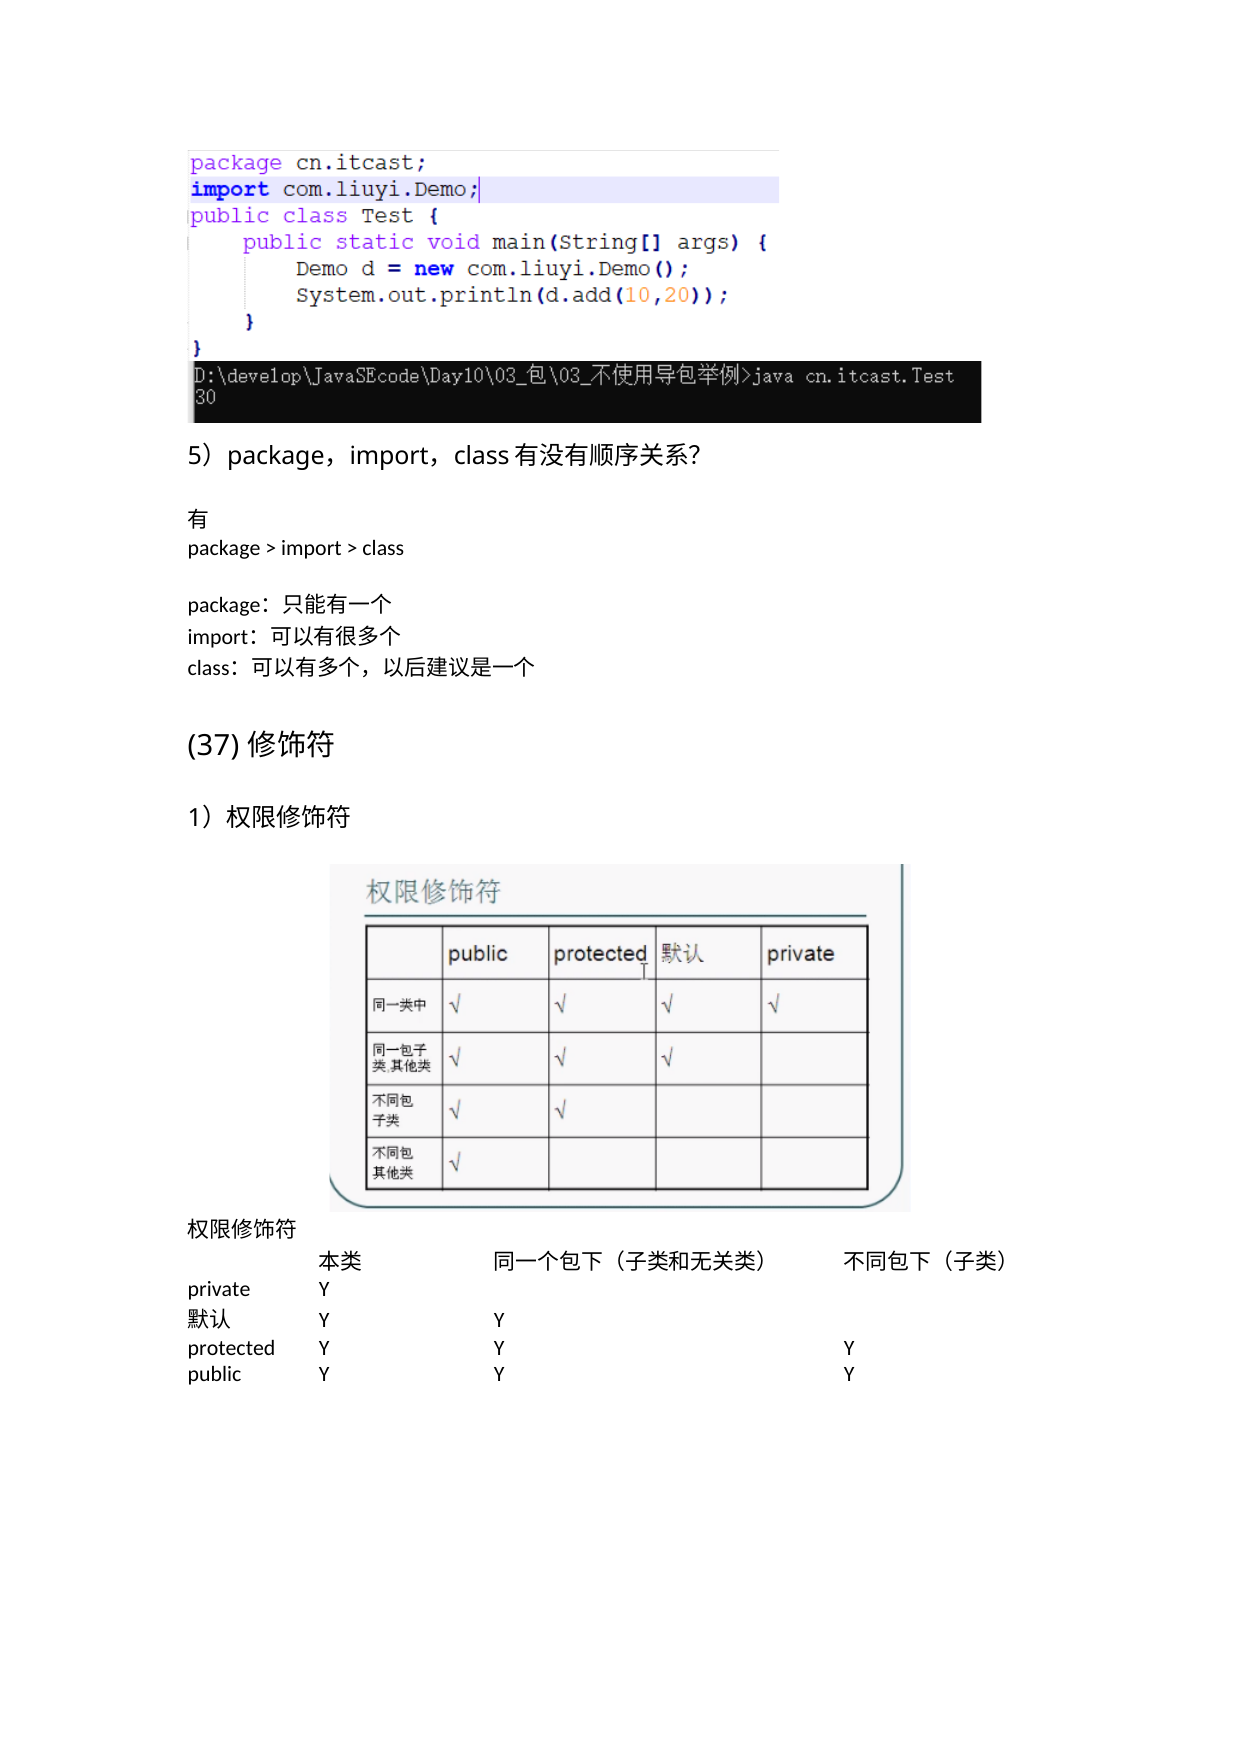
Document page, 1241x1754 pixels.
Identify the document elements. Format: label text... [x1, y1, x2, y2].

text 本类 同一个包下（子类和无关类） 不同包下（子类） [187, 1244, 1053, 1275]
text 1）权限修饰符 [187, 797, 1053, 833]
picture [187, 150, 982, 423]
text 权限修饰符 [187, 1212, 1053, 1244]
text 默认 Y Y [187, 1302, 1053, 1334]
text class：可以有多个，以后建议是一个 [187, 650, 1053, 682]
text public Y Y Y [187, 1360, 1053, 1387]
text 有 [187, 502, 1053, 534]
subtitle (37) 修饰符 [187, 721, 1053, 763]
picture [329, 864, 911, 1212]
text 5）package，import，class有没有顺序关系？ [187, 435, 1053, 471]
text package > import > class [187, 534, 1053, 560]
text package：只能有一个 [187, 587, 1053, 619]
text private Y [187, 1275, 1053, 1302]
text protected Y Y Y [187, 1334, 1053, 1360]
text import：可以有很多个 [187, 619, 1053, 650]
